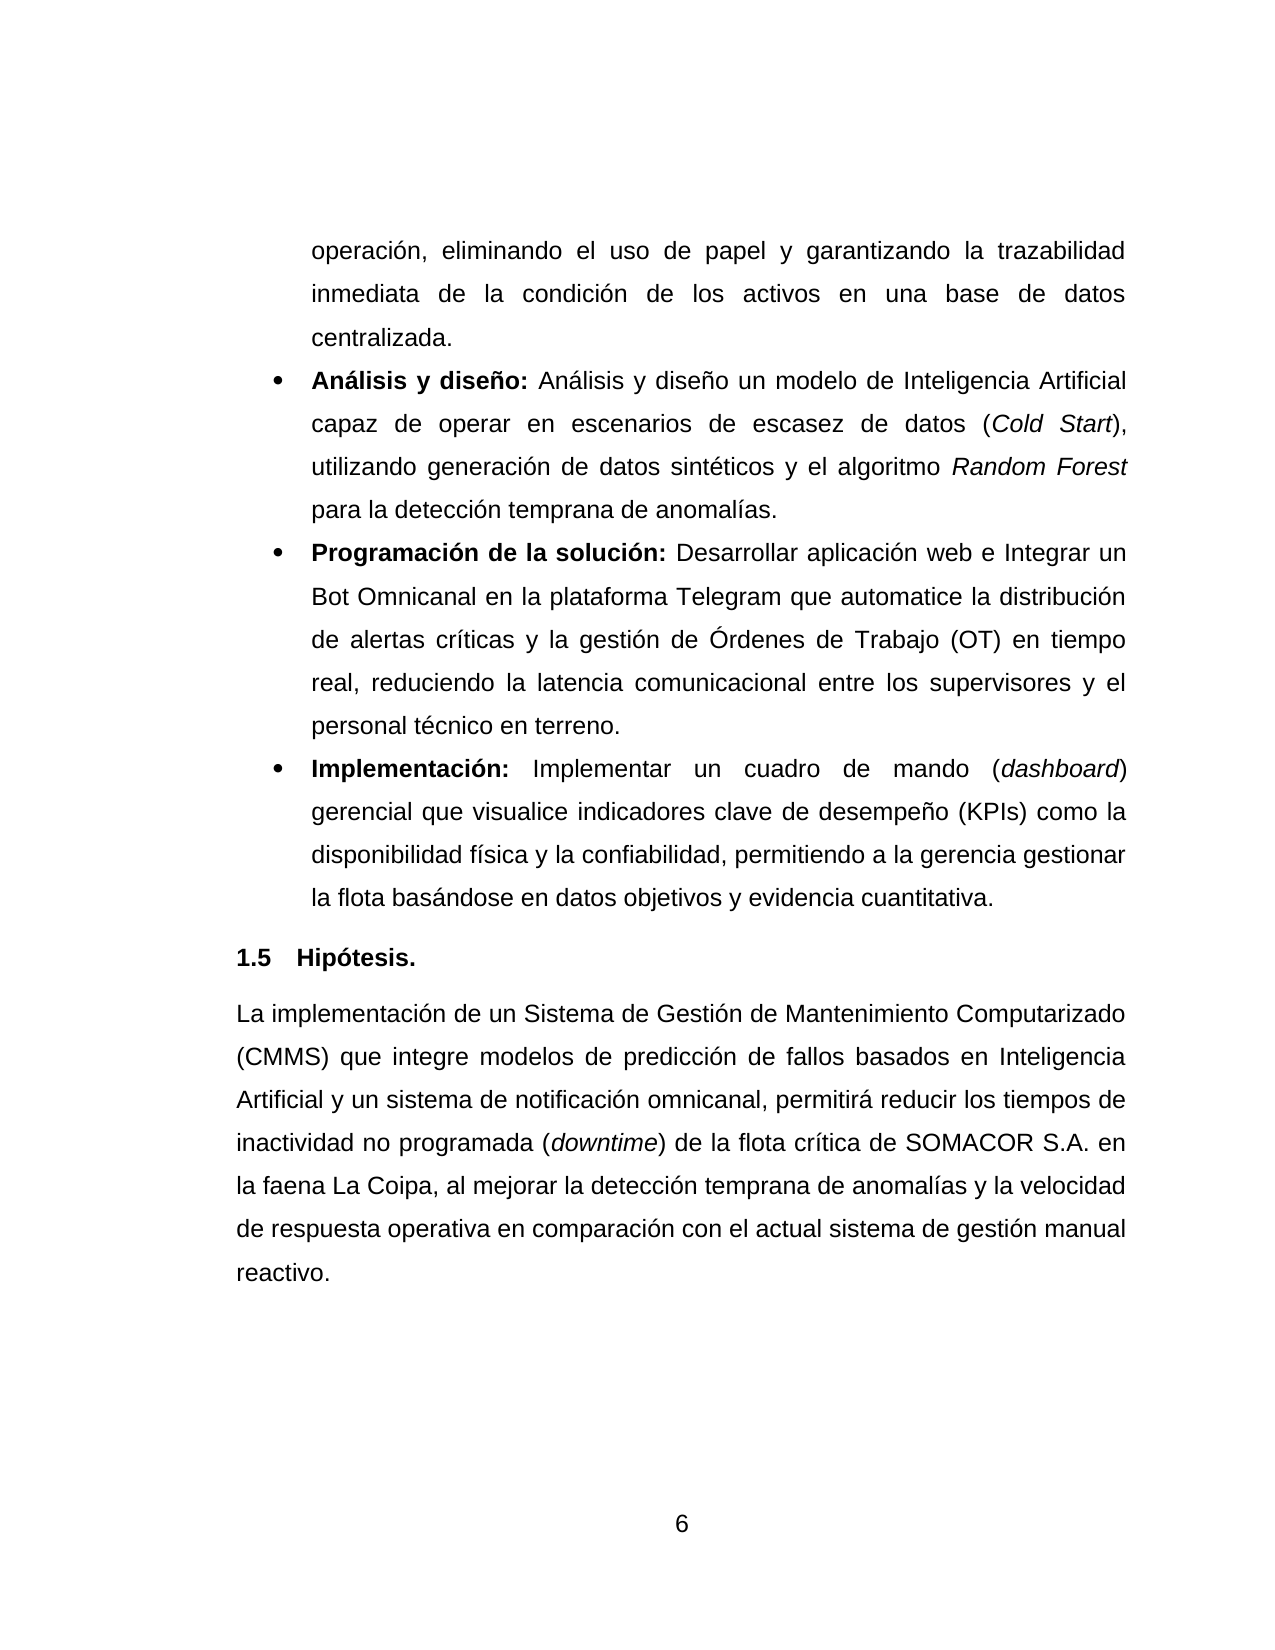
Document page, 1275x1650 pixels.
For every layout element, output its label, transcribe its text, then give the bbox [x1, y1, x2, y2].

subtitle Hipótesis. [236, 943, 872, 972]
list Análisis y diseño: Análisis y diseño un modelo de Inteligencia Artificial capaz de operar en escenarios de escasez de datos (Cold Start), utilizando generación de datos sintéticos y el algoritmo Random Forest para la detección temprana de anomalías. [274, 366, 1127, 524]
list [274, 236, 1127, 351]
list Implementación: Implementar un cuadro de mando (dashboard) gerencial que visualice indicadores clave de desempeño (KPIs) como la disponibilidad física y la confiabilidad, permitiendo a la gerencia gestionar la flota basándose en datos objetivos y evidencia cuantitativa. [274, 754, 1127, 912]
text La implementación de un Sistema de Gestión de Mantenimiento Computarizado (CMMS) que integre modelos de predicción de fallos basados en Inteligencia Artificial y un sistema de notificación omnicanal, permitirá reducir los tiempos de inactividad no programada (downtime) de la flota crítica de SOMACOR S.A. en la faena La Coipa, al mejorar la detección temprana de anomalías y la velocidad de respuesta operativa en comparación con el actual sistema de gestión manual reactivo. [236, 999, 1127, 1286]
list Programación de la solución: Desarrollar aplicación web e Integrar un Bot Omnicanal en la plataforma Telegram que automatice la distribución de alertas críticas y la gestión de Órdenes de Trabajo (OT) en tiempo real, reduciendo la latencia comunicacional entre los supervisores y el personal técnico en terreno. [274, 538, 1127, 739]
